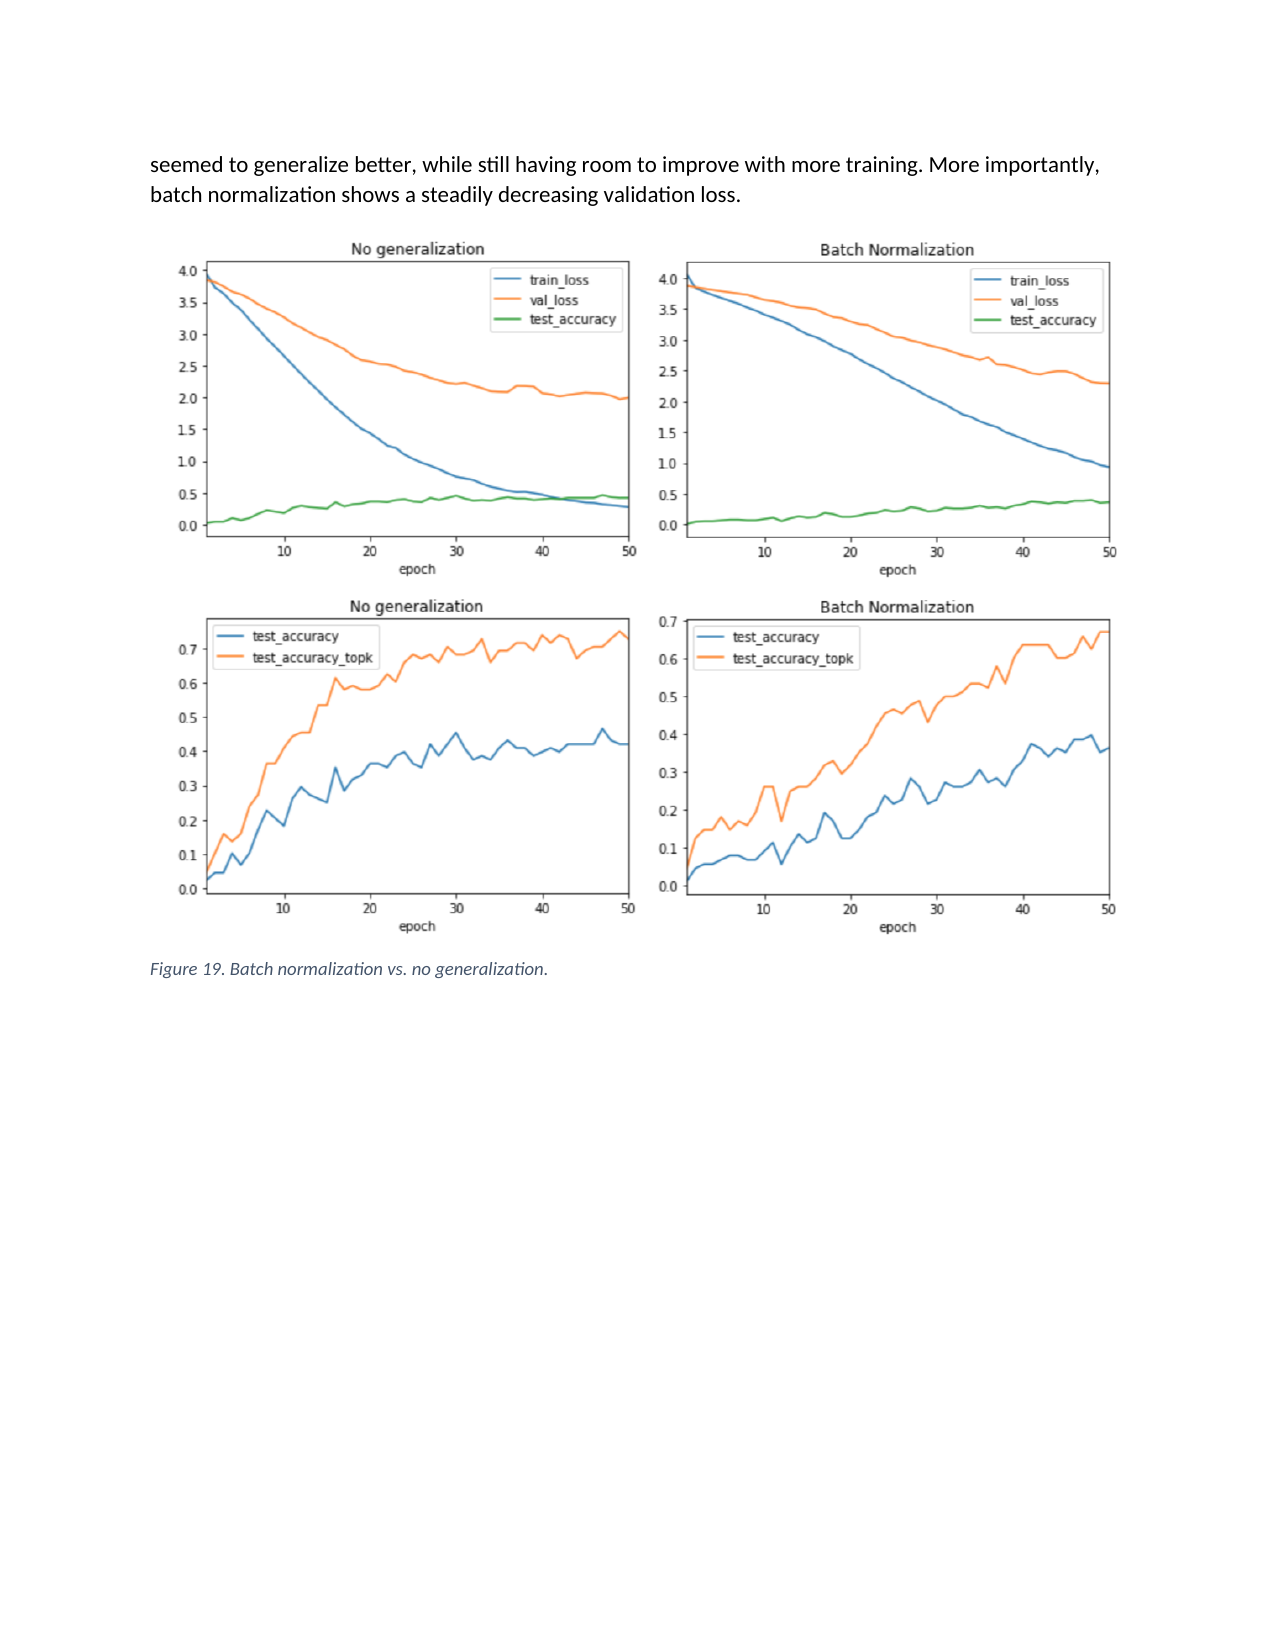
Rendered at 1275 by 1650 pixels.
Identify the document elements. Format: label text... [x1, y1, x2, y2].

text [150, 150, 1125, 208]
picture [150, 227, 1125, 939]
